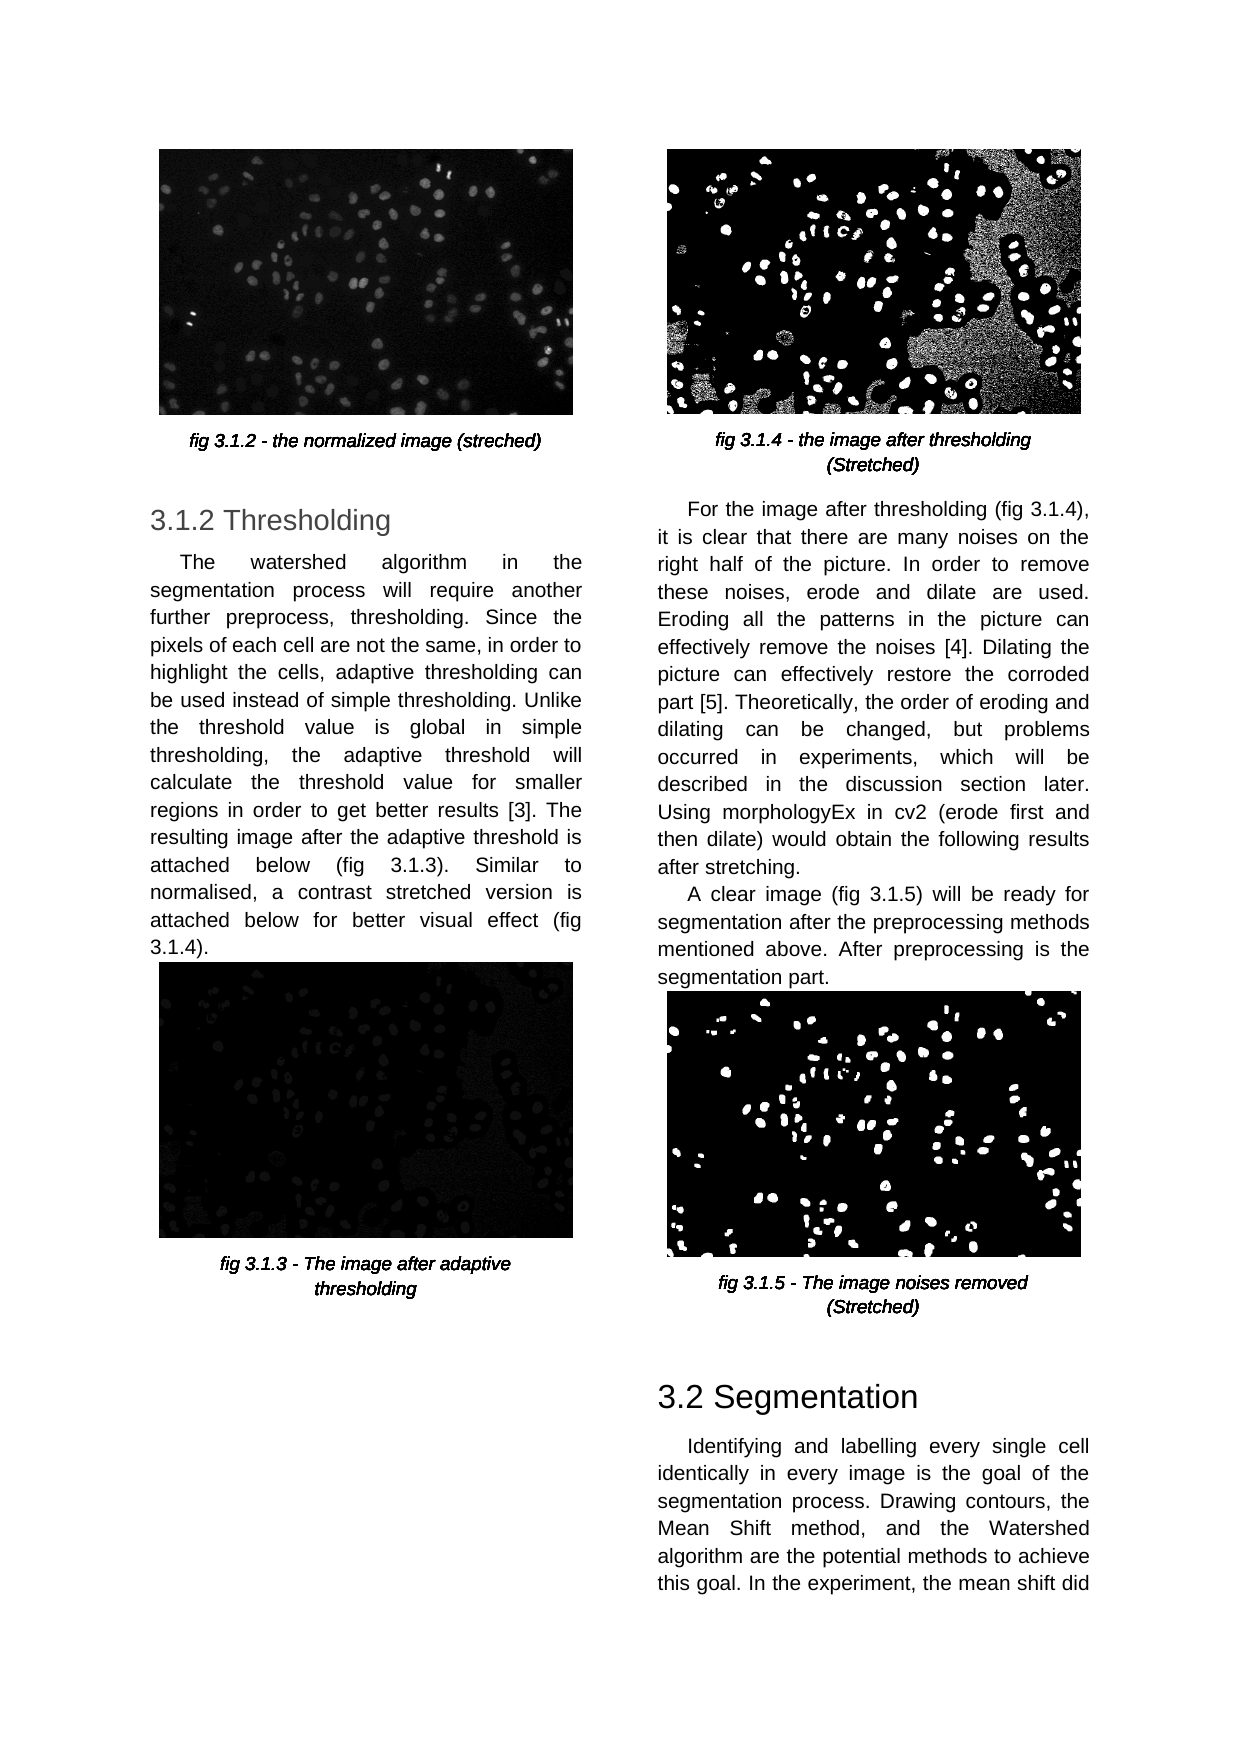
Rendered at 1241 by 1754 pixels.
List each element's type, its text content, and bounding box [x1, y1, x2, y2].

picture [159, 962, 573, 1238]
picture [667, 991, 1081, 1257]
text A clear image (fig 3.1.5) will be ready for segmentation after the preprocessing methods mentioned above. After preprocessing is the segmentation part. [657, 882, 1090, 988]
picture [667, 149, 1081, 414]
subtitle 3.1.2 Thresholding [150, 503, 582, 537]
picture [159, 149, 573, 415]
text For the image after thresholding (fig 3.1.4), it is clear that there are many noises on the right half of the picture. In order to remove these noises, erode and dilate are used. Eroding all the patterns in the picture can effectively remove the noises [4]. Dilating the picture can effectively restore the corroded part [5]. Theoretically, the order of eroding and dilating can be changed, but problems occurred in experiments, which will be described in the discussion section later. Using morphologyEx in cv2 (erode first and then dilate) would obtain the following results after stretching. [657, 497, 1090, 878]
text The watershed algorithm in the segmentation process will require another further preprocess, thresholding. Since the pixels of each cell are not the same, in order to highlight the cells, adaptive thresholding can be used instead of simple thresholding. Unlike the threshold value is global in simple thresholding, the adaptive threshold will calculate the threshold value for smaller regions in order to get better results [3]. The resulting image after the adaptive threshold is attached below (fig 3.1.3). Similar to normalised, a contrast stretched version is attached below for better visual effect (fig 3.1.4). [150, 550, 582, 959]
subtitle 3.2 Segmentation [657, 1377, 1090, 1416]
